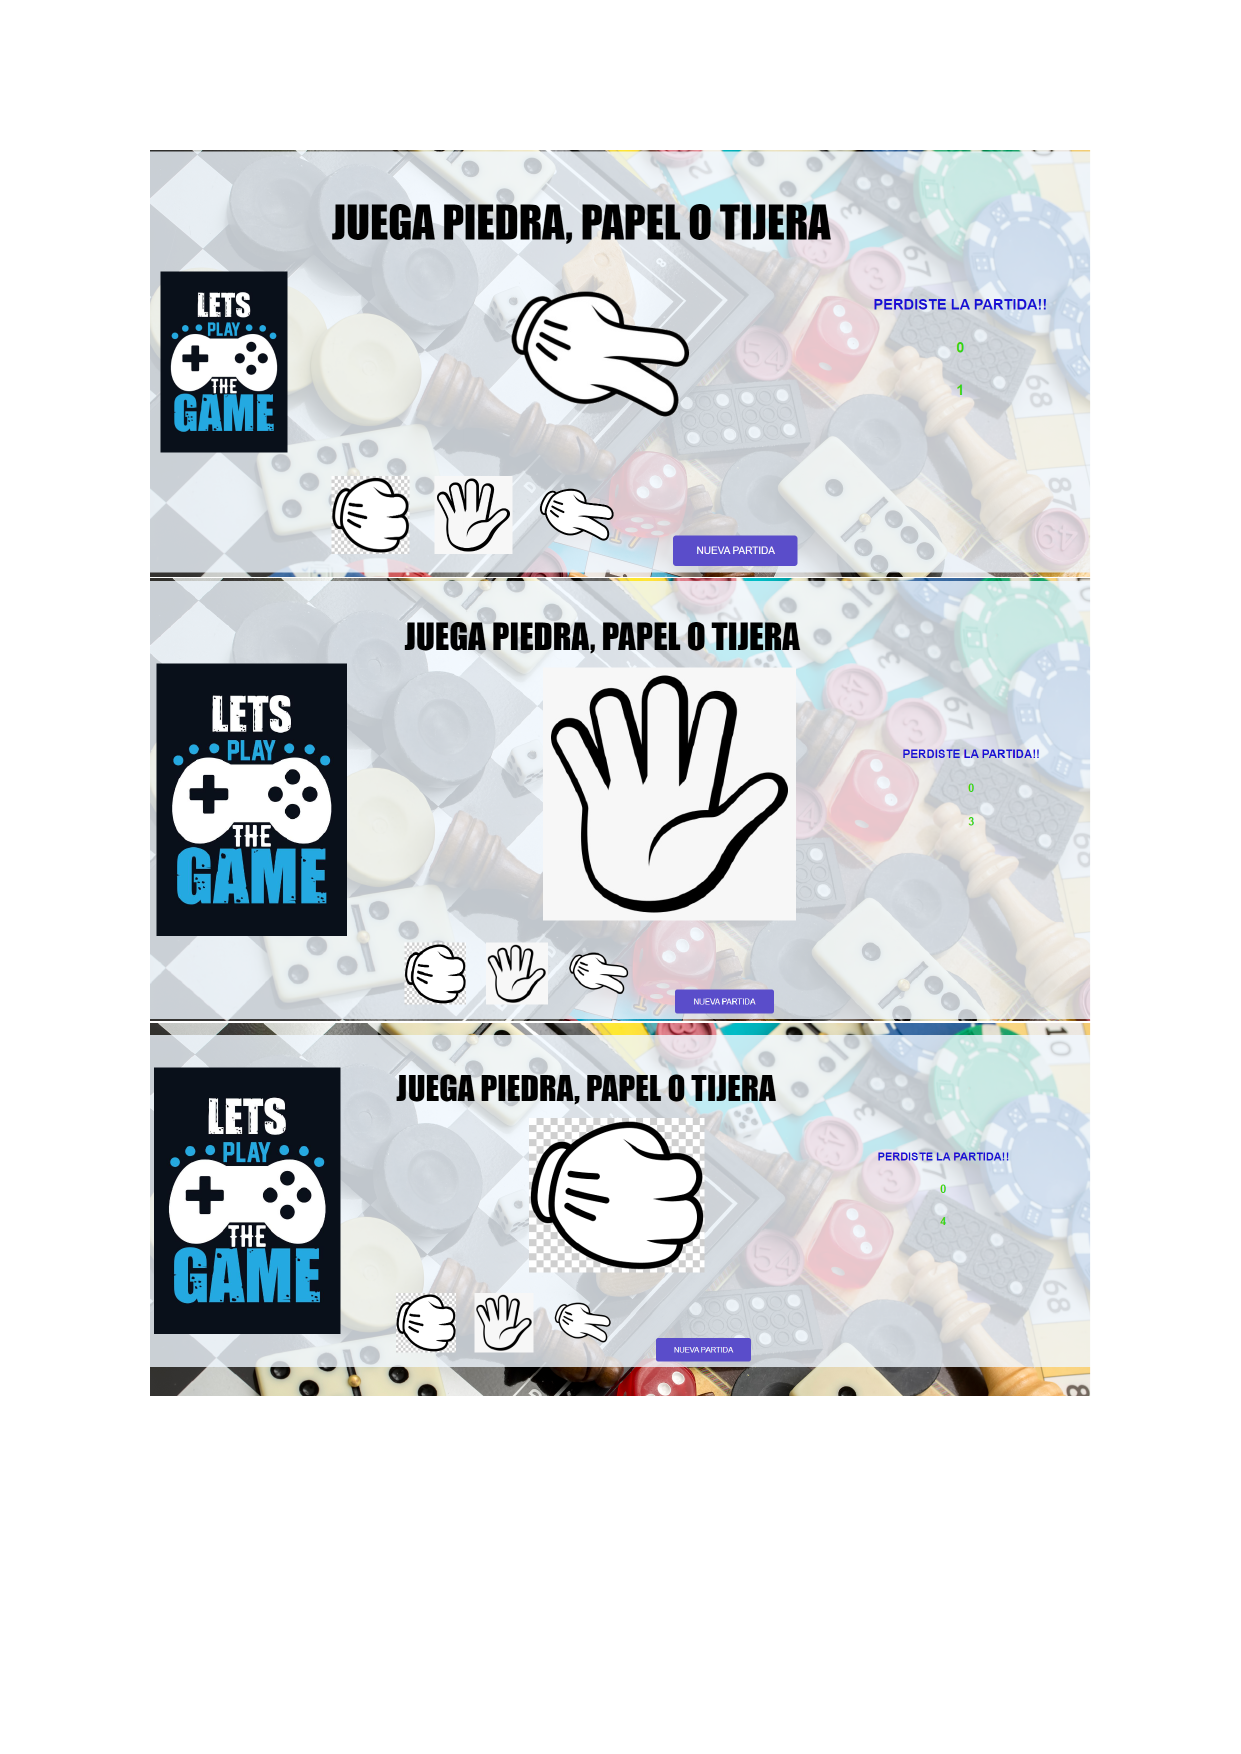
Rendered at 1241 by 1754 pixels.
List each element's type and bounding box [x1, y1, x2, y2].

picture [150, 578, 1091, 1021]
picture [150, 1023, 1091, 1396]
picture [150, 150, 1091, 577]
